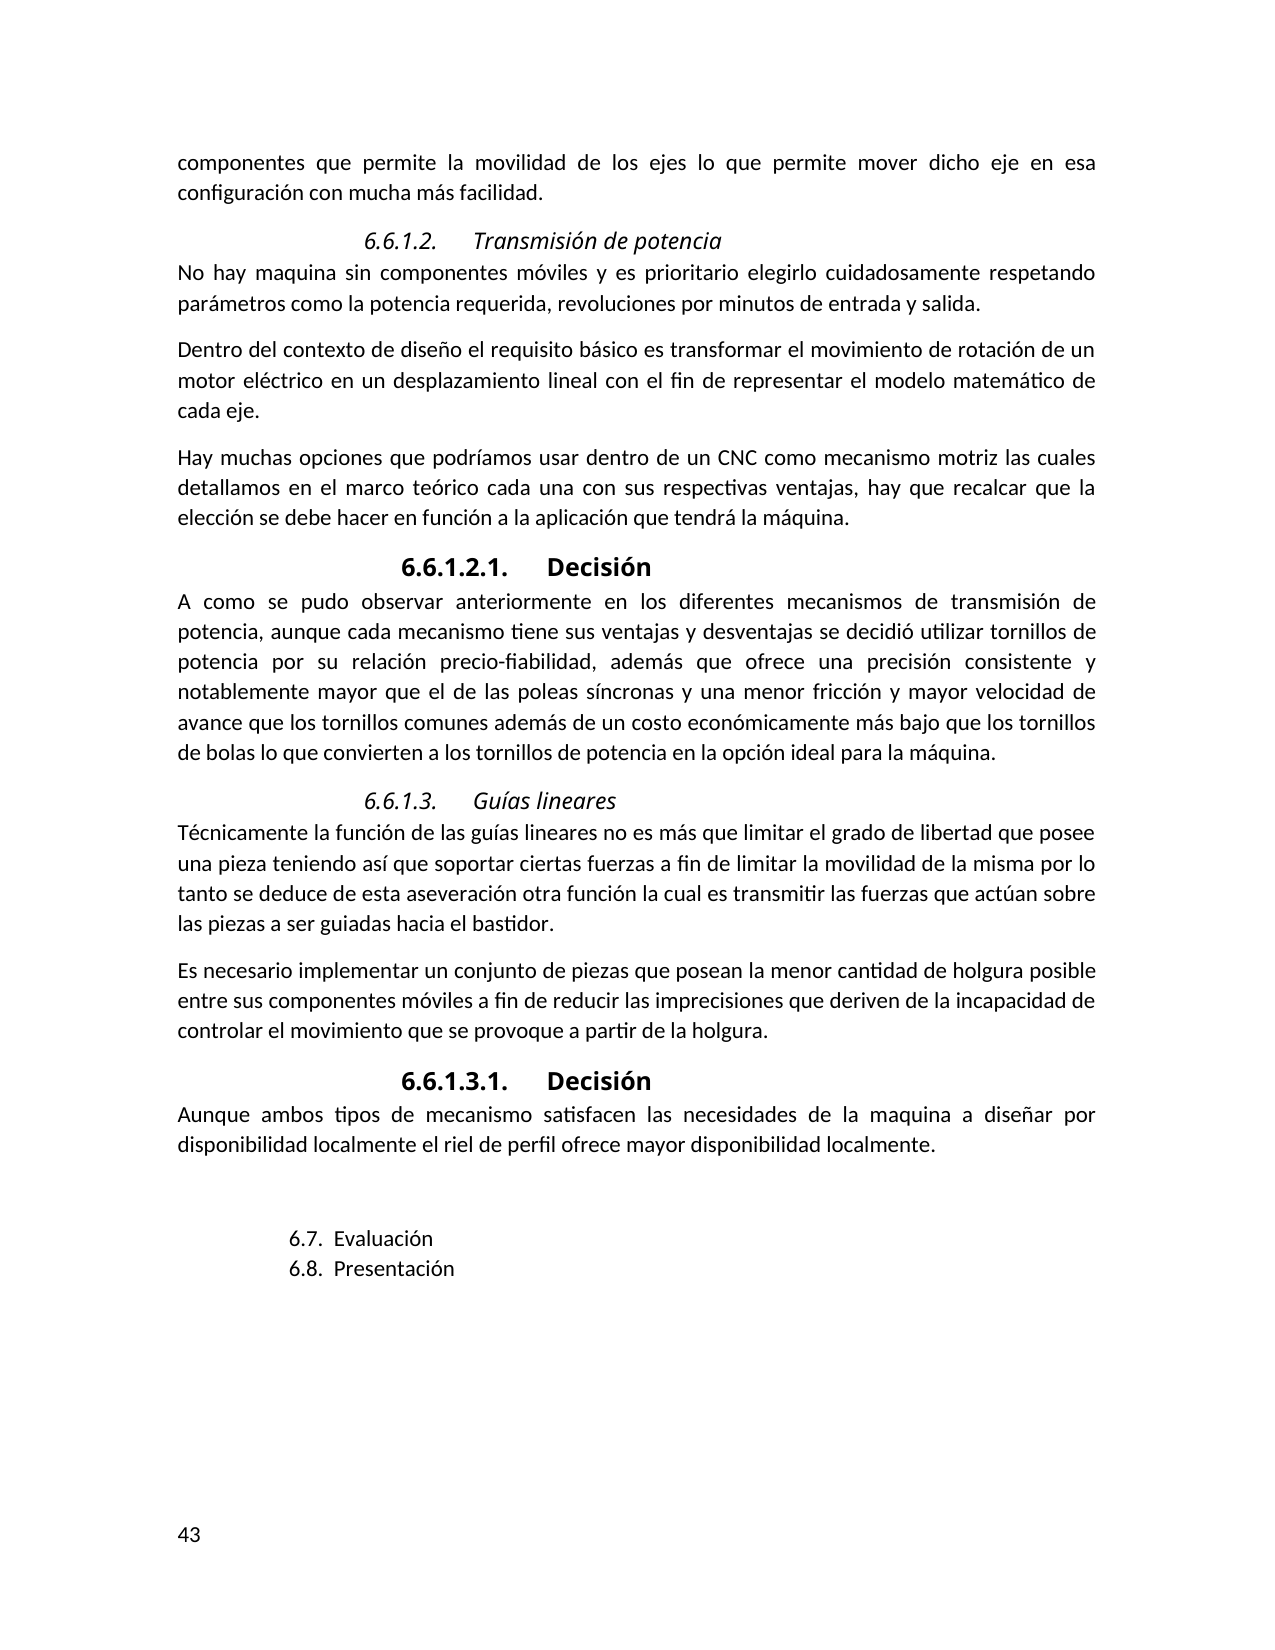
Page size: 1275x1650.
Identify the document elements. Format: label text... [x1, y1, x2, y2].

subtitle Transmisión de potencia [363, 225, 1098, 256]
text Hay muchas opciones que podríamos usar dentro de un CNC como mecanismo motriz las cuales detallamos en el marco teórico cada una con sus respectivas ventajas, hay que recalcar que la elección se debe hacer en función a la aplicación que tendrá la máquina. [177, 443, 1098, 531]
text Es necesario implementar un conjunto de piezas que posean la menor cantidad de holgura posible entre sus componentes móviles a fin de reducir las imprecisiones que deriven de la incapacidad de controlar el movimiento que se provoque a partir de la holgura. [177, 956, 1098, 1044]
list Evaluación [288, 1224, 1098, 1252]
text Aunque ambos tipos de mecanismo satisfacen las necesidades de la maquina a diseñar por disponibilidad localmente el riel de perfil ofrece mayor disponibilidad localmente. [177, 1100, 1098, 1158]
text Técnicamente la función de las guías lineares no es más que limitar el grado de libertad que posee una pieza teniendo así que soportar ciertas fuerzas a fin de limitar la movilidad de la misma por lo tanto se deduce de esta aseveración otra función la cual es transmitir las fuerzas que actúan sobre las piezas a ser guiadas hacia el bastidor. [177, 818, 1098, 937]
text A como se pudo observar anteriormente en los diferentes mecanismos de transmisión de potencia, aunque cada mecanismo tiene sus ventajas y desventajas se decidió utilizar tornillos de potencia por su relación precio-fiabilidad, además que ofrece una precisión consistente y notablemente mayor que el de las poleas síncronas y una menor fricción y mayor velocidad de avance que los tornillos comunes además de un costo económicamente más bajo que los tornillos de bolas lo que convierten a los tornillos de potencia en la opción ideal para la máquina. [177, 587, 1098, 766]
text No hay maquina sin componentes móviles y es prioritario elegirlo cuidadosamente respetando parámetros como la potencia requerida, revoluciones por minutos de entrada y salida. [177, 258, 1098, 317]
subtitle Guías lineares [363, 785, 1098, 816]
subtitle Decisión [401, 1063, 1098, 1097]
text Dentro del contexto de diseño el requisito básico es transformar el movimiento de rotación de un motor eléctrico en un desplazamiento lineal con el fin de representar el modelo matemático de cada eje. [177, 336, 1098, 424]
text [177, 148, 1098, 206]
subtitle Decisión [401, 550, 1098, 584]
list Presentación [288, 1254, 1098, 1282]
